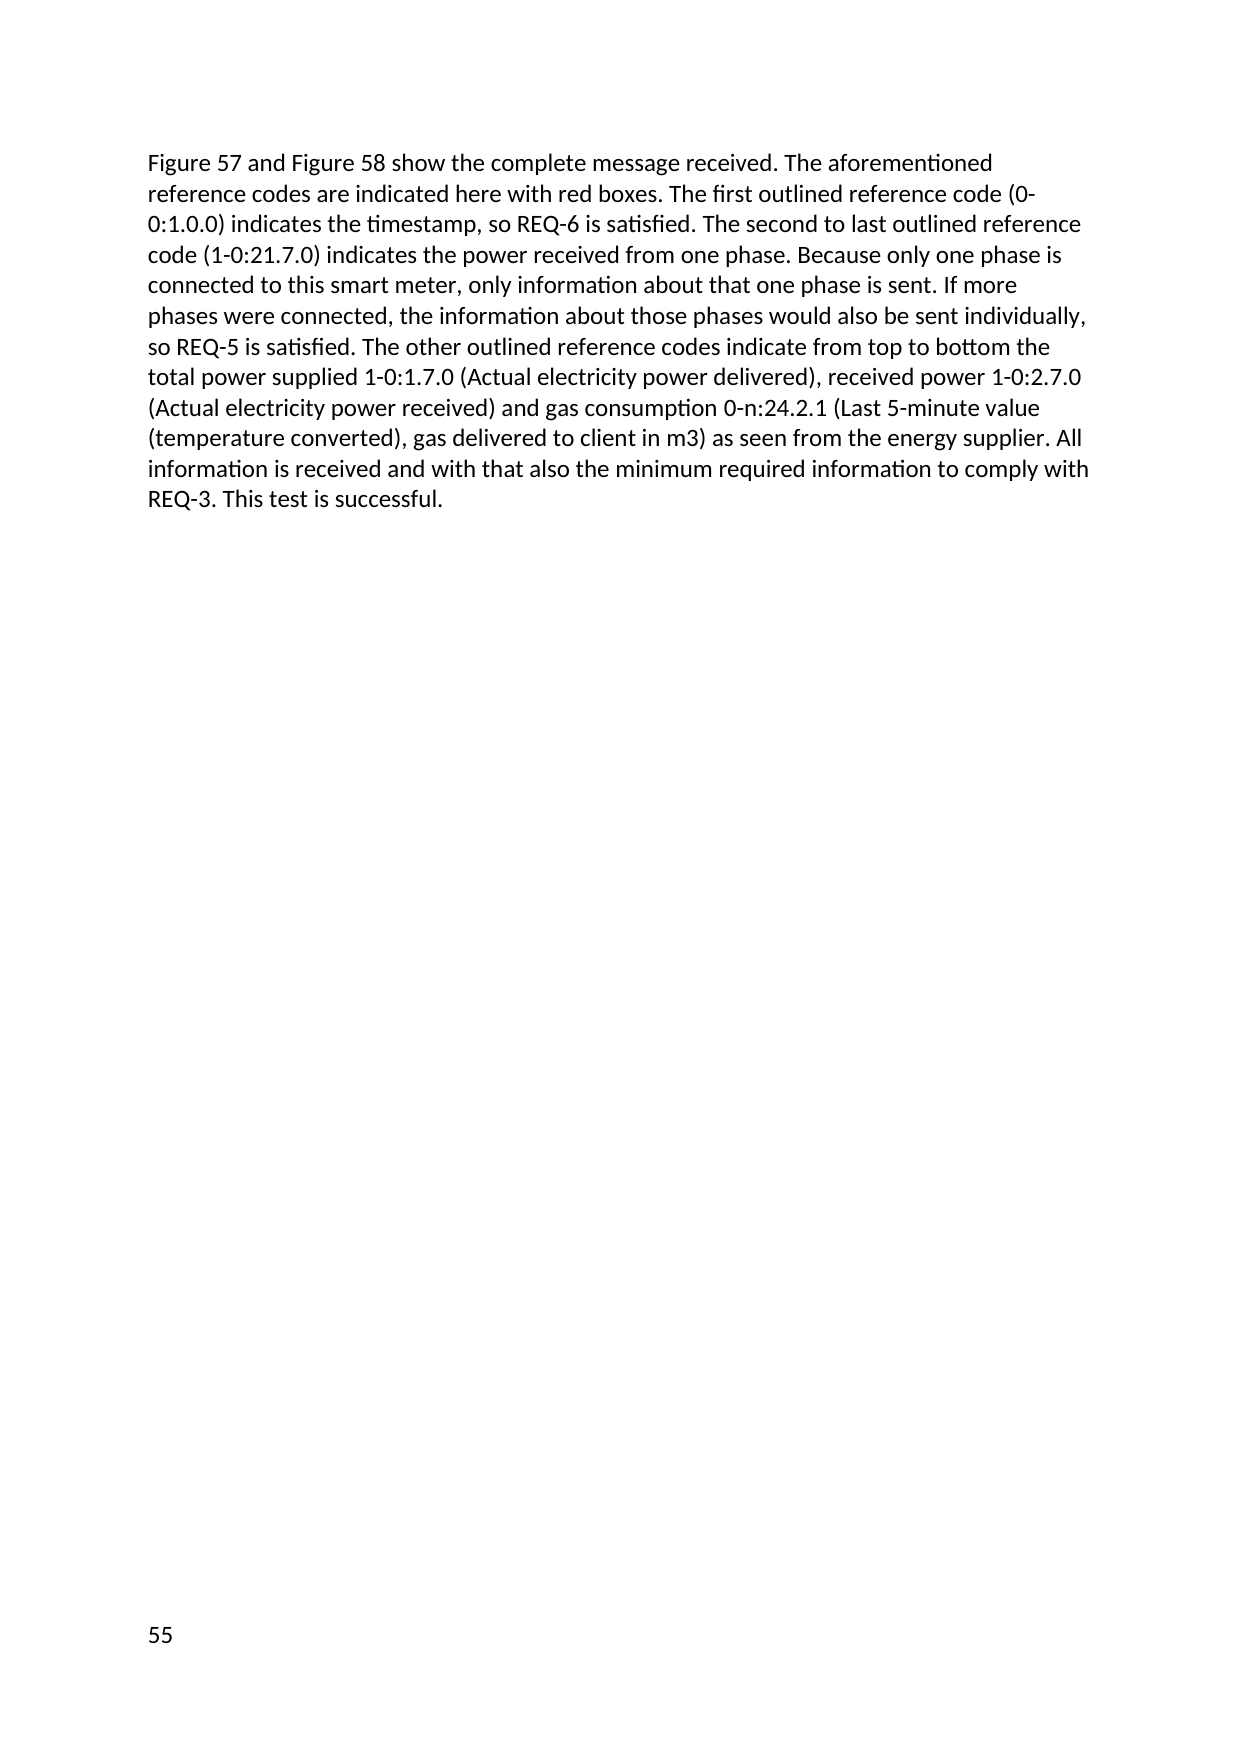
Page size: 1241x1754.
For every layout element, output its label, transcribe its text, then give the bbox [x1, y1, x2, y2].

text Figure 57 and Figure 58 show the complete message received. The aforementioned reference codes are indicated here with red boxes. The first outlined reference code (0-0:1.0.0) indicates the timestamp, so REQ-6 is satisfied. The second to last outlined reference code (1-0:21.7.0) indicates the power received from one phase. Because only one phase is connected to this smart meter, only information about that one phase is sent. If more phases were connected, the information about those phases would also be sent individually, so REQ-5 is satisfied. The other outlined reference codes indicate from top to bottom the total power supplied 1-0:1.7.0 (Actual electricity power delivered), received power 1-0:2.7.0 (Actual electricity power received) and gas consumption 0-n:24.2.1 (Last 5-minute value (temperature converted), gas delivered to client in m3) as seen from the energy supplier. All information is received and with that also the minimum required information to comply with REQ-3. This test is successful. [148, 148, 1093, 514]
